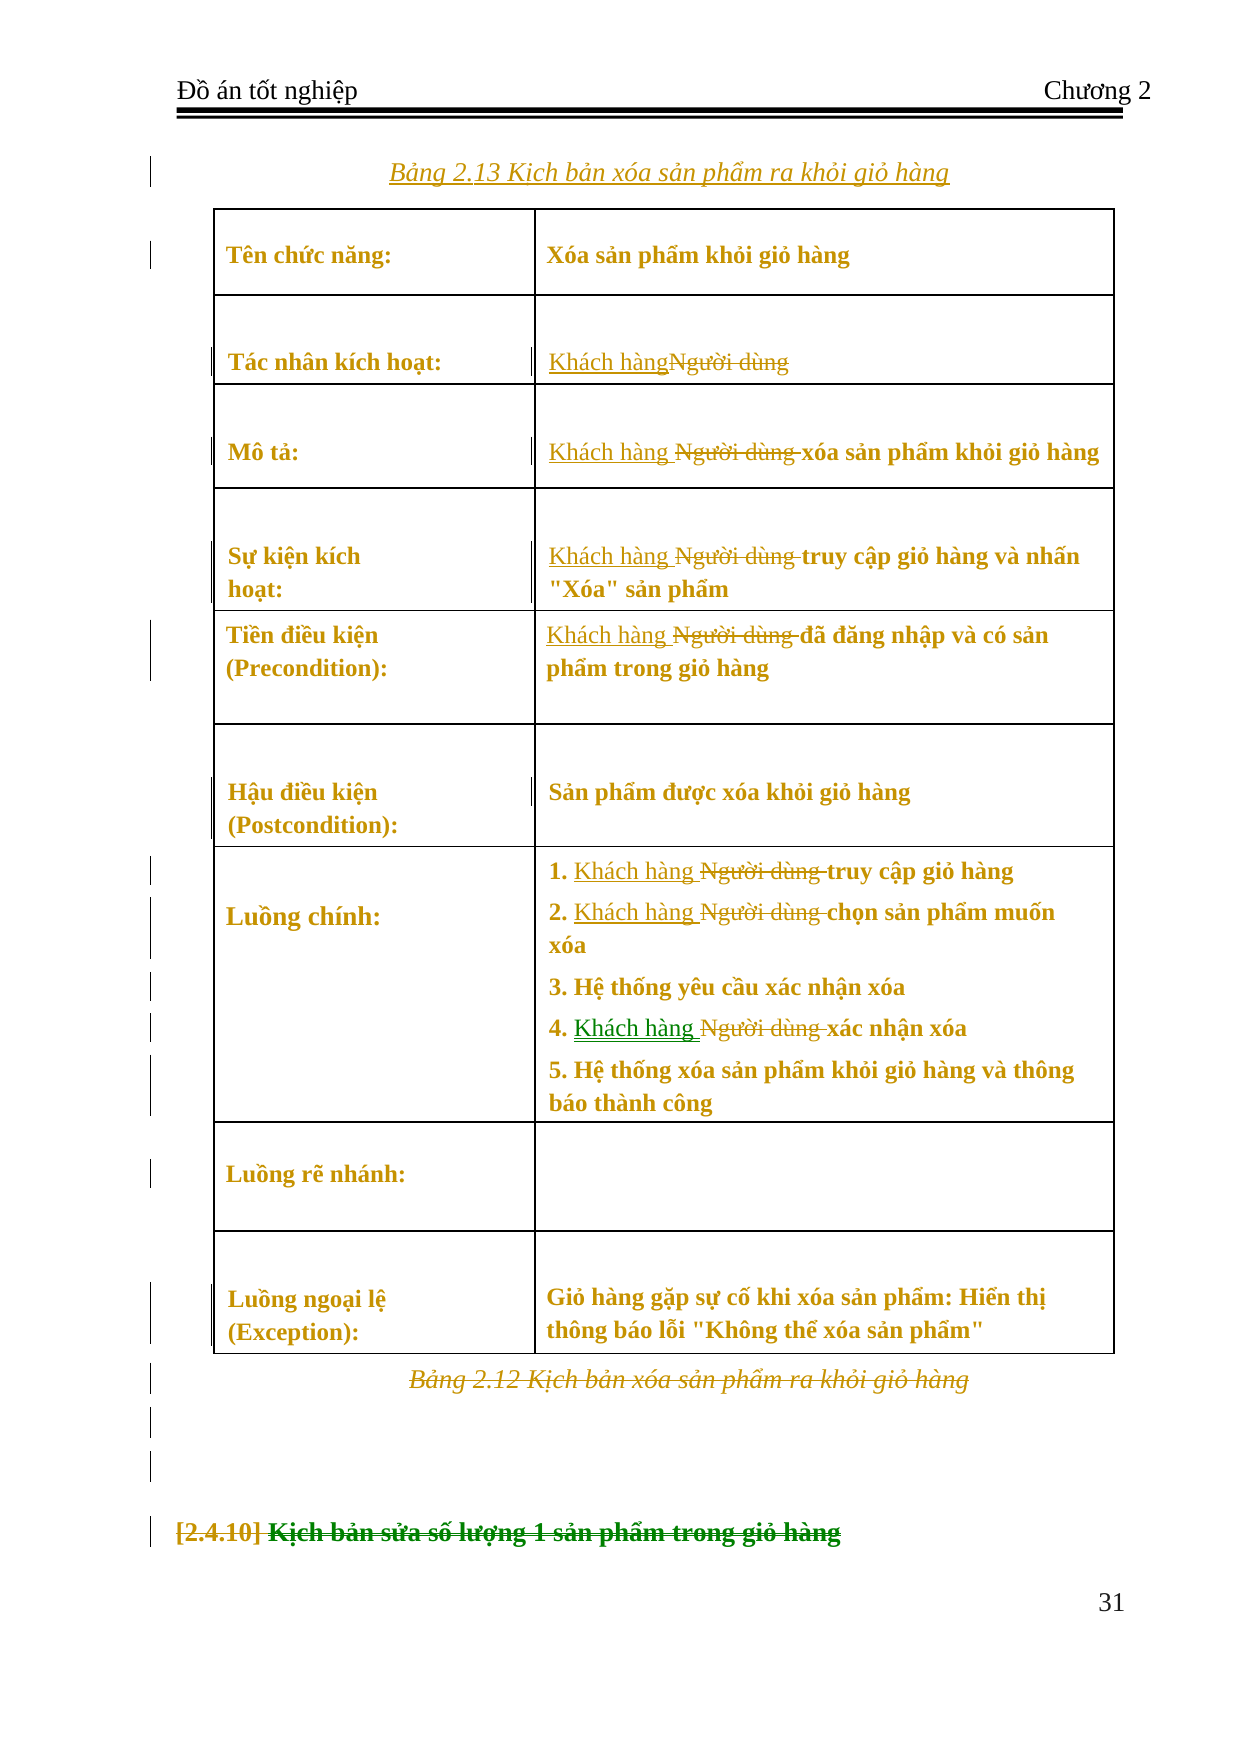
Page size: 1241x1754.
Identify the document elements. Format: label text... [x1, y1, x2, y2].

table_cell [215, 1232, 534, 1352]
table_cell [215, 385, 534, 487]
table_cell [536, 489, 1113, 609]
table_cell 1. truy cập giỏ hàng 2. chọn sản phẩm muốn xóa 3. Hệ thống yêu cầu xác nhận xóa 4. xác nhận xóa 5. Hệ thống xóa sản phẩm khỏi giỏ hàng và thông báo thành công [536, 847, 1113, 1121]
table_cell Luồng chính: [215, 847, 534, 1121]
table_cell [536, 385, 1113, 487]
table_header Xóa sản phẩm khỏi giỏ hàng [536, 210, 1113, 294]
table_cell [215, 489, 534, 609]
table_cell [536, 1123, 1113, 1230]
table_cell [536, 725, 1113, 846]
table_cell [536, 296, 1113, 383]
table_cell [215, 296, 534, 383]
table_cell đã đăng nhập và có sản phẩm trong giỏ hàng [536, 611, 1113, 723]
table_cell [215, 725, 534, 846]
table_header Tên chức năng: [215, 210, 534, 294]
table_cell Luồng rẽ nhánh: [215, 1123, 534, 1230]
table_cell Tiền điều kiện (Precondition): [215, 611, 534, 723]
table_cell Giỏ hàng gặp sự cố khi xóa sản phẩm: Hiển thị thông báo lỗi "Không thể xóa sản phẩm" [536, 1232, 1113, 1352]
